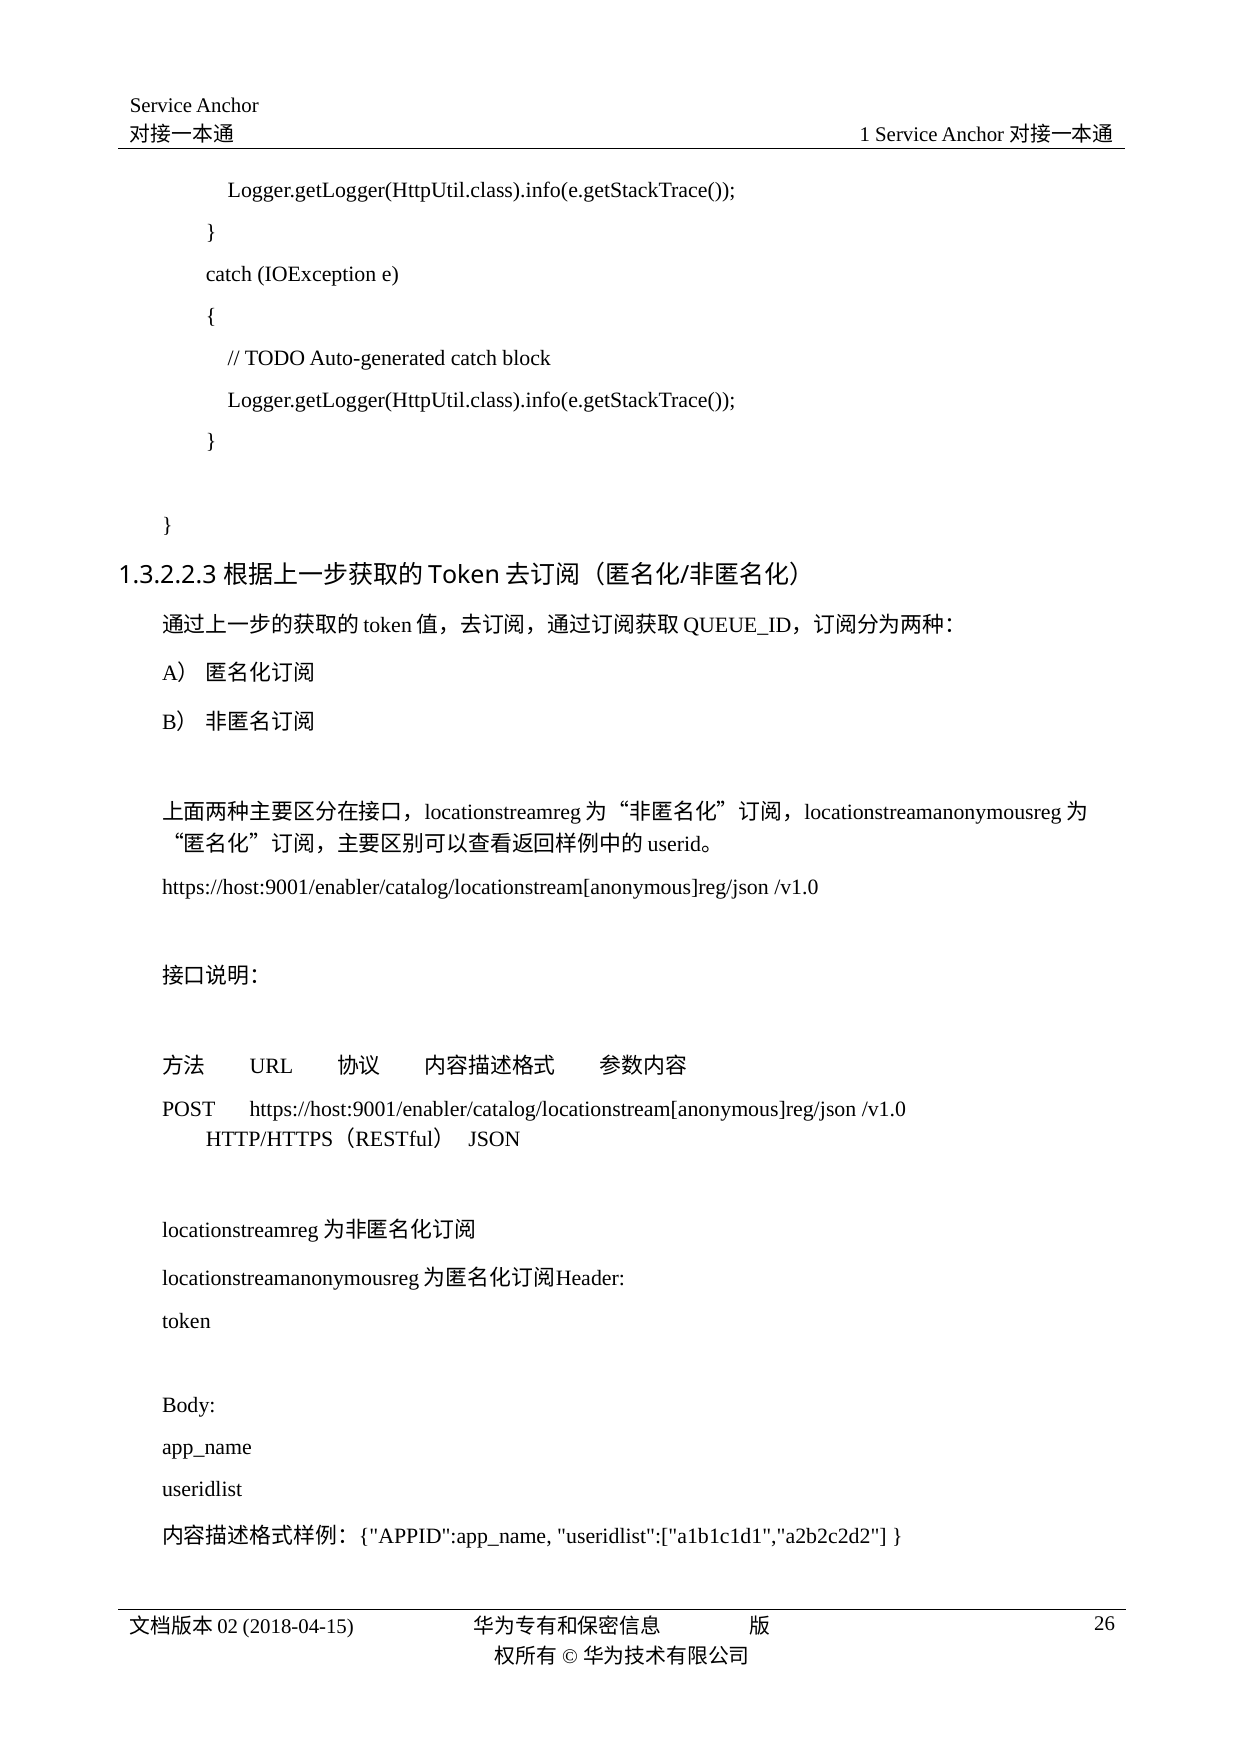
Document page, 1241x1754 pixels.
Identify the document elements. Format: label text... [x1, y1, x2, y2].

text app_name [162, 1434, 1122, 1459]
text 接口说明： [162, 958, 1122, 989]
text } [162, 512, 1122, 537]
text { [162, 303, 1122, 328]
text locationstreamreg为非匿名化订阅 [162, 1212, 1122, 1243]
text } [162, 219, 1122, 244]
text locationstreamanonymousreg为匿名化订阅 Header: [162, 1260, 1122, 1292]
text https://host:9001/enabler/catalog/locationstream[anonymous]reg/json /v1.0 [162, 874, 1122, 899]
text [162, 177, 1122, 202]
text catch (IOException e) [162, 261, 1122, 286]
text A） 匿名化订阅 [162, 655, 1122, 687]
text 通过上一步的获取的token值，去订阅，通过订阅获取QUEUE_ID，订阅分为两种： [162, 607, 1122, 639]
text 内容描述格式样例：{"APPID":app_name, "useridlist":["a1b1c1d1","a2b2c2d2"] } [162, 1518, 1122, 1549]
text token [162, 1308, 1122, 1333]
text POST https://host:9001/enabler/catalog/locationstream[anonymous]reg/json /v1.0 HTTP/HTTPS（RESTful） JSON [162, 1096, 1122, 1153]
text Body: [162, 1392, 1122, 1417]
text } [162, 428, 1122, 454]
subtitle 根据上一步获取的Token去订阅（匿名化/非匿名化） [118, 554, 1122, 590]
text 方法 URL 协议 内容描述格式 参数内容 [162, 1048, 1122, 1079]
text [162, 387, 1122, 412]
text 上面两种主要区分在接口，locationstreamreg为“非匿名化”订阅，locationstreamanonymousreg为“匿名化”订阅，主要区别可以查看返回样例中的userid。 [162, 794, 1122, 857]
text useridlist [162, 1476, 1122, 1501]
text // TODO Auto-generated catch block [162, 345, 1122, 370]
text B） 非匿名订阅 [162, 704, 1122, 735]
